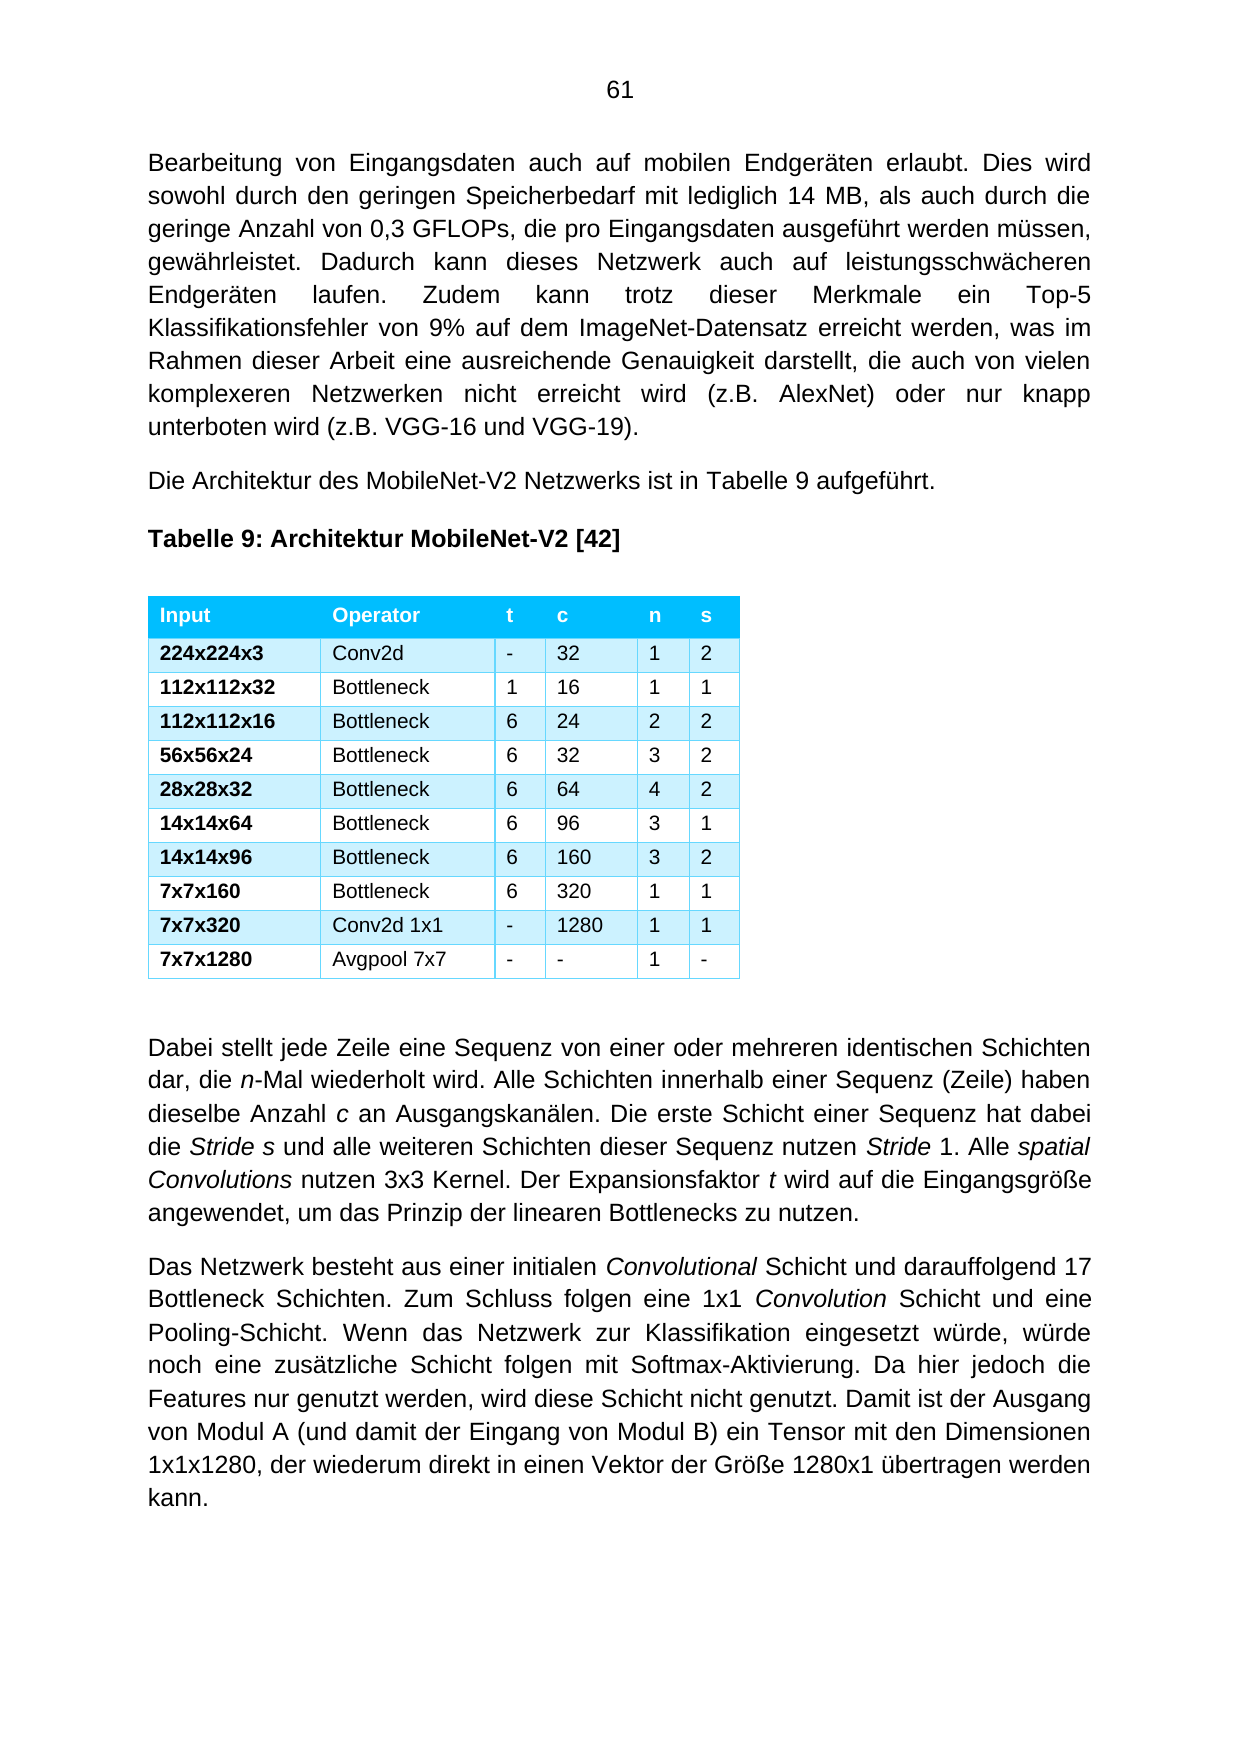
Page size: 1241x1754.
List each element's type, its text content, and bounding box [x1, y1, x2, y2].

table_cell 2 [638, 707, 689, 740]
table_cell 1 [638, 639, 689, 672]
table_cell 1 [690, 877, 739, 910]
table_cell - [546, 945, 637, 978]
table_cell 6 [496, 843, 545, 876]
table_cell 2 [690, 707, 739, 740]
table_cell 3 [638, 809, 689, 842]
table_cell - [496, 911, 545, 944]
table_cell Bottleneck [321, 707, 494, 740]
table_cell Bottleneck [321, 843, 494, 876]
table_cell 3 [638, 843, 689, 876]
table_cell Bottleneck [321, 741, 494, 774]
table_cell Conv2d [321, 639, 494, 672]
table_cell 7x7x160 [149, 877, 320, 910]
table_cell 14x14x64 [149, 809, 320, 842]
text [148, 148, 1092, 441]
table_cell 112x112x32 [149, 673, 320, 706]
table_cell 6 [496, 707, 545, 740]
table_cell 24 [546, 707, 637, 740]
table_cell - [496, 639, 545, 672]
table_cell Conv2d 1x1 [321, 911, 494, 944]
table_cell 7x7x320 [149, 911, 320, 944]
table_header c [546, 597, 637, 638]
table_cell 56x56x24 [149, 741, 320, 774]
table_cell - [496, 945, 545, 978]
table_cell Bottleneck [321, 775, 494, 808]
table_cell 6 [496, 809, 545, 842]
table_cell 1 [690, 911, 739, 944]
table_cell 2 [690, 741, 739, 774]
table_cell 1 [638, 673, 689, 706]
table_cell - [690, 945, 739, 978]
table_cell 6 [496, 741, 545, 774]
table_header Input [149, 597, 320, 638]
text Tabelle 9: Architektur MobileNet-V2 [148, 524, 1092, 552]
table_cell 64 [546, 775, 637, 808]
table_cell 28x28x32 [149, 775, 320, 808]
table_cell 6 [496, 775, 545, 808]
table_cell Bottleneck [321, 809, 494, 842]
table_cell 32 [546, 639, 637, 672]
table_cell 1 [690, 809, 739, 842]
table_cell Bottleneck [321, 877, 494, 910]
table_cell 1 [690, 673, 739, 706]
table_cell 2 [690, 775, 739, 808]
table_header Operator [321, 597, 494, 638]
table_cell 2 [690, 639, 739, 672]
table_cell 1 [638, 877, 689, 910]
table_cell 112x112x16 [149, 707, 320, 740]
table_cell 7x7x1280 [149, 945, 320, 978]
table_cell 4 [638, 775, 689, 808]
table_header t [496, 597, 545, 638]
table_cell 160 [546, 843, 637, 876]
table_cell 224x224x3 [149, 639, 320, 672]
table_cell 6 [496, 877, 545, 910]
table_cell Avgpool 7x7 [321, 945, 494, 978]
table_cell 1 [496, 673, 545, 706]
table_cell 16 [546, 673, 637, 706]
text Die Architektur des MobileNet-V2 Netzwerks ist in Tabelle 9 aufgeführt. [148, 466, 1092, 494]
text Dabei stellt jede Zeile eine Sequenz von einer oder mehreren identischen Schichten dar, die n-Mal wiederholt wird. Alle Schichten innerhalb einer Sequenz (Zeile) haben dieselbe Anzahl c an Ausgangskanälen. Die erste Schicht einer Sequenz hat dabei die Stride s und alle weiteren Schichten dieser Sequenz nutzen Stride 1. Alle spatial Convolutions nutzen 3x3 Kernel. Der Expansionsfaktor t wird auf die Eingangsgröße angewendet, um das Prinzip der linearen Bottlenecks zu nutzen. [148, 1032, 1092, 1226]
table_cell 3 [638, 741, 689, 774]
table_cell 32 [546, 741, 637, 774]
table_cell 2 [690, 843, 739, 876]
table_cell 320 [546, 877, 637, 910]
table_header n [638, 597, 689, 638]
table_cell 1 [638, 911, 689, 944]
text Das Netzwerk besteht aus einer initialen Convolutional Schicht und darauffolgend 17 Bottleneck Schichten. Zum Schluss folgen eine 1x1 Convolution Schicht und eine Pooling-Schicht. Wenn das Netzwerk zur Klassifikation eingesetzt würde, würde noch eine zusätzliche Schicht folgen mit Softmax-Aktivierung. Da hier jedoch die Features nur genutzt werden, wird diese Schicht nicht genutzt. Damit ist der Ausgang von Modul A (und damit der Eingang von Modul B) ein Tensor mit den Dimensionen 1x1x1280, der wiederum direkt in einen Vektor der Größe 1280x1 übertragen werden kann. [148, 1251, 1092, 1511]
table_cell 14x14x96 [149, 843, 320, 876]
table_cell Bottleneck [321, 673, 494, 706]
table_cell 1280 [546, 911, 637, 944]
table_header s [690, 597, 739, 638]
table_cell 1 [638, 945, 689, 978]
table_cell 96 [546, 809, 637, 842]
